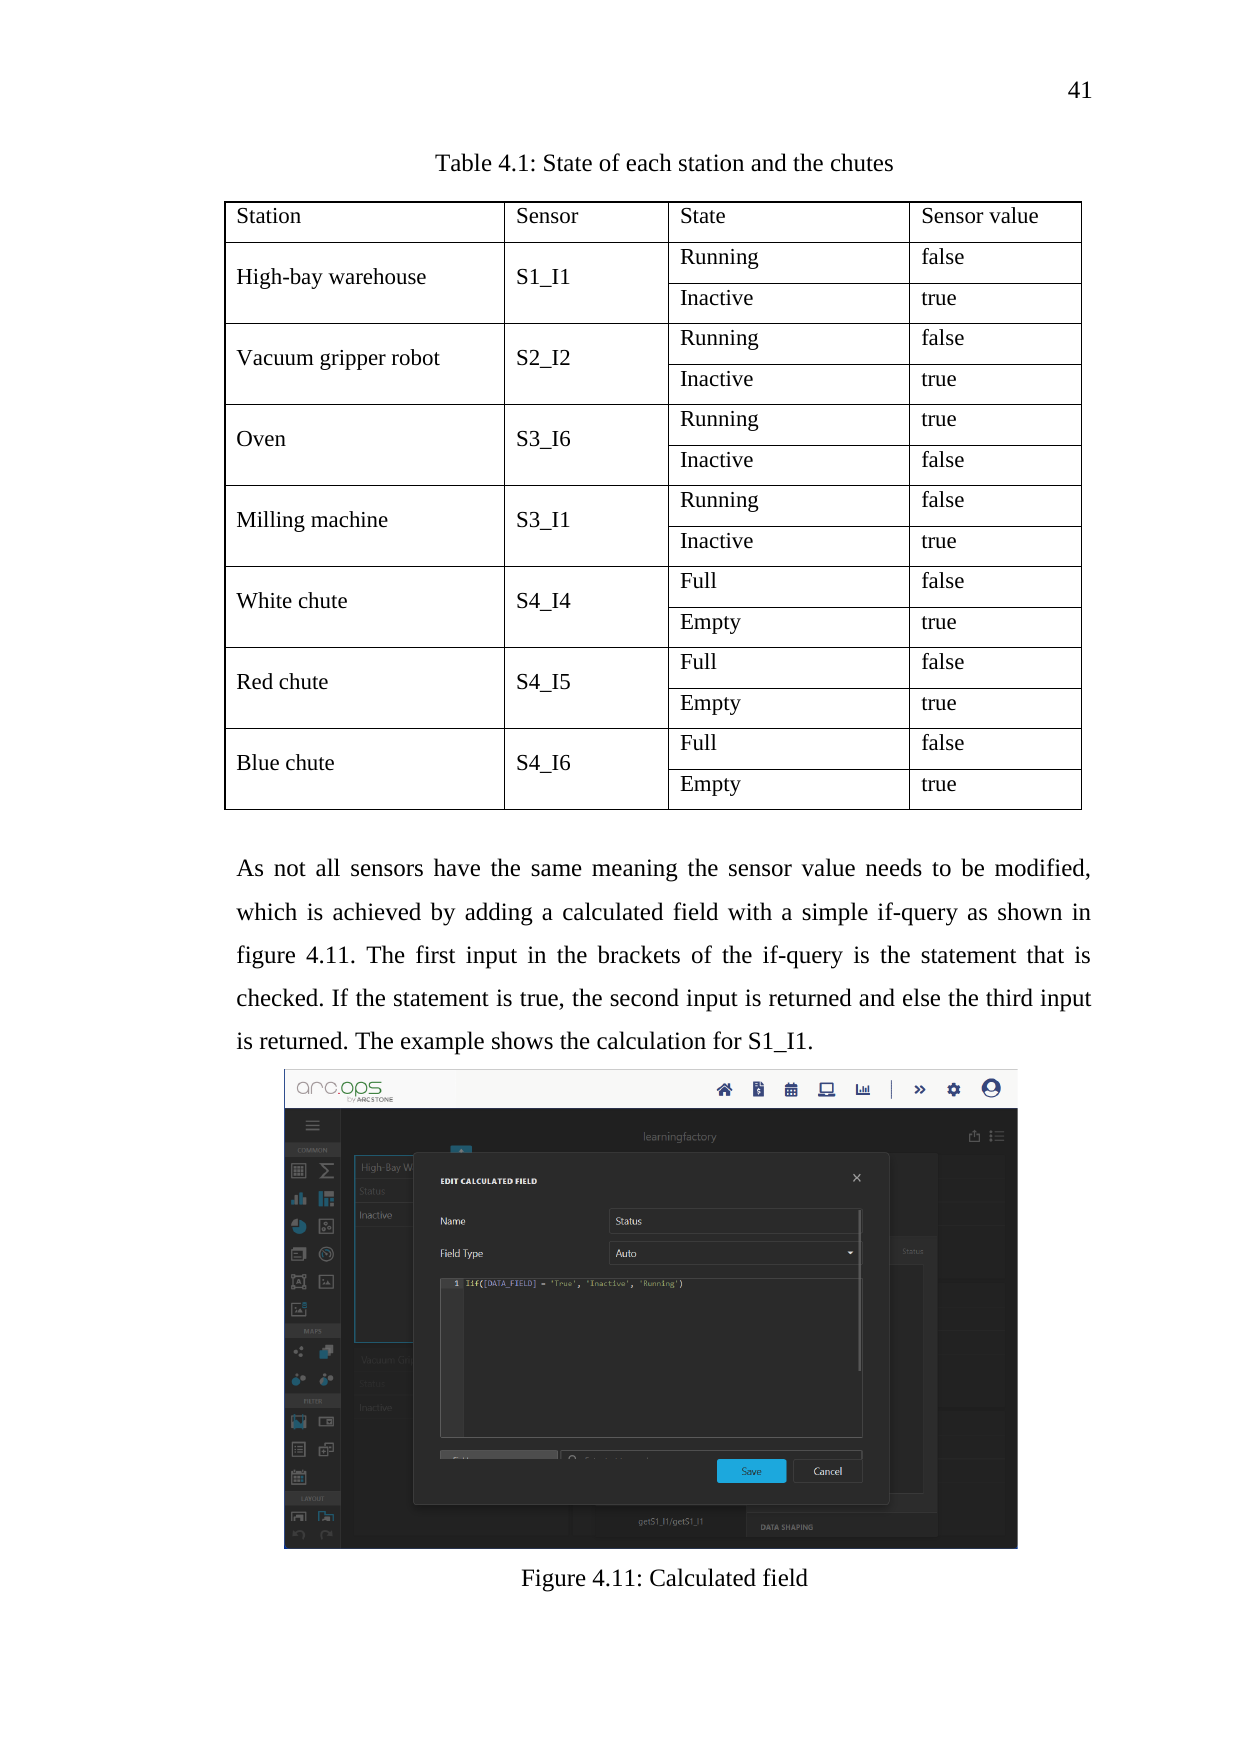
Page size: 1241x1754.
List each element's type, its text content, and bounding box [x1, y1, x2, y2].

table_cell true [910, 689, 1081, 728]
table_cell Running [669, 405, 909, 444]
table_cell Full [669, 567, 909, 607]
table_cell true [910, 770, 1081, 809]
text Table 4.1: State of each station and the chutes [236, 148, 1092, 176]
text As not all sensors have the same meaning the sensor value needs to be modified, which is achieved by adding a calculated field with a simple if-query as shown in figure 4.11. The first input in the brackets of the if-query is the statement that is checked. If the statement is true, the second input is returned and else the third input is returned. The example shows the calculation for S1_I1. [236, 853, 1092, 1055]
table_cell true [910, 284, 1081, 323]
table_cell Empty [669, 689, 909, 728]
table_cell true [910, 405, 1081, 444]
table_cell false [910, 324, 1081, 363]
table_cell Inactive [669, 365, 909, 404]
table_cell Empty [669, 770, 909, 809]
table_cell Full [669, 729, 909, 769]
table_cell Running [669, 243, 909, 282]
table_cell false [910, 446, 1081, 485]
table_cell S3_I6 [505, 405, 668, 485]
table_cell White chute [226, 567, 504, 647]
table_cell Oven [226, 405, 504, 485]
table_cell S2_I2 [505, 324, 668, 404]
table_cell Inactive [669, 446, 909, 485]
picture [284, 1069, 1018, 1549]
table_cell Running [669, 324, 909, 363]
table_cell S4_I5 [505, 648, 668, 728]
table_cell true [910, 365, 1081, 404]
table_header Sensor value [910, 203, 1081, 242]
table_cell true [910, 608, 1081, 647]
table_cell S3_I1 [505, 486, 668, 566]
table_cell High-bay warehouse [226, 243, 504, 323]
table_cell Red chute [226, 648, 504, 728]
table_cell false [910, 567, 1081, 607]
table_cell false [910, 648, 1081, 688]
table_cell S4_I4 [505, 567, 668, 647]
table_cell Vacuum gripper robot [226, 324, 504, 404]
table_cell Blue chute [226, 729, 504, 809]
table_cell false [910, 729, 1081, 769]
table_cell Full [669, 648, 909, 688]
table_header Station [226, 203, 504, 242]
table_cell Milling machine [226, 486, 504, 566]
table_header Sensor [505, 203, 668, 242]
table_cell S1_I1 [505, 243, 668, 323]
table_cell Running [669, 486, 909, 526]
table_cell true [910, 527, 1081, 566]
table_cell Empty [669, 608, 909, 647]
table_cell Inactive [669, 527, 909, 566]
table_cell false [910, 486, 1081, 526]
table_cell S4_I6 [505, 729, 668, 809]
table_cell Inactive [669, 284, 909, 323]
table_header State [669, 203, 909, 242]
table_cell false [910, 243, 1081, 282]
